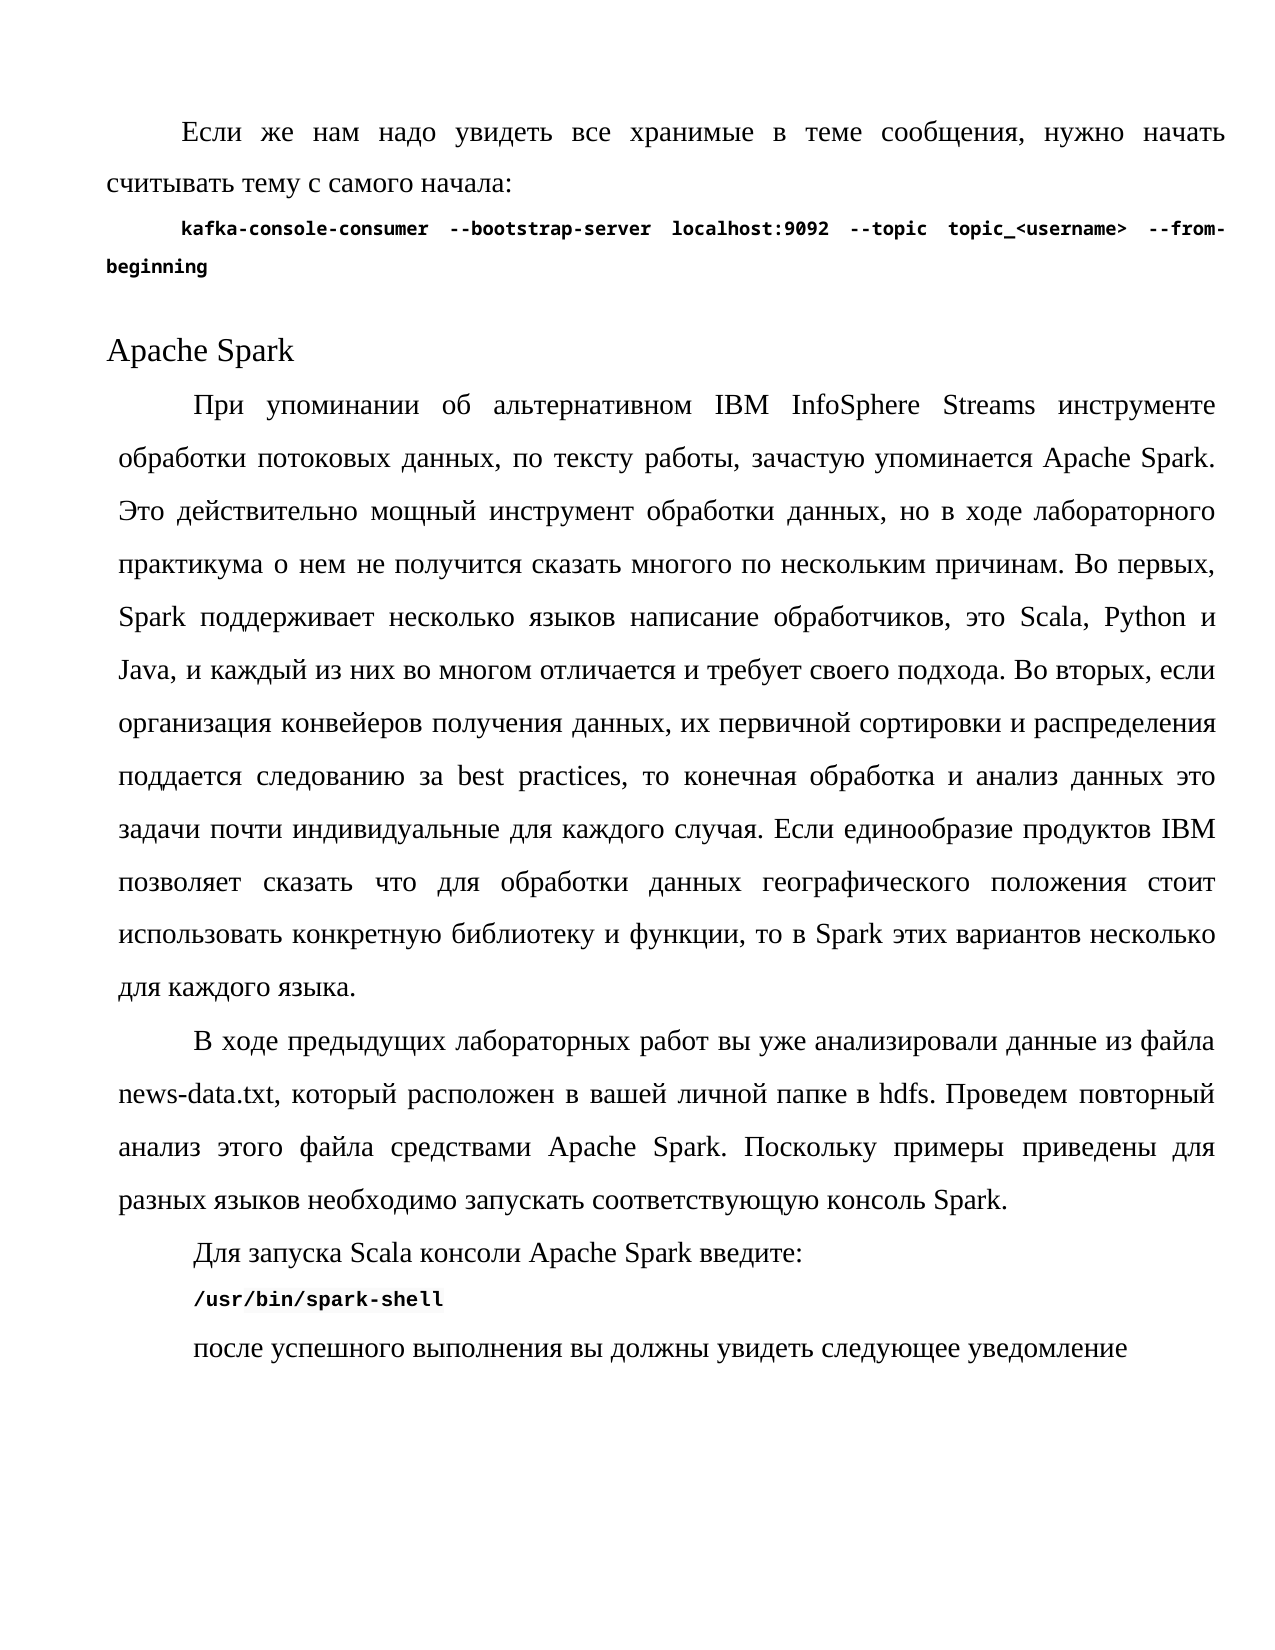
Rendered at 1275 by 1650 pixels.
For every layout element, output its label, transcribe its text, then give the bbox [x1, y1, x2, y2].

text В ходе предыдущих лабораторных работ вы уже анализировали данные из файла news-data.txt, который расположен в вашей личной папке в hdfs. Проведем повторный анализ этого файла средствами Apache Spark. Поскольку примеры приведены для разных языков необходимо запускать соответствующую консоль Spark. [118, 1023, 1215, 1215]
text Если же нам надо увидеть все хранимые в теме сообщения, нужно начать считывать тему с самого начала: [106, 114, 1227, 198]
text При упоминании об альтернативном IBM InfoSphere Streams инструменте обработки потоковых данных, по тексту работы, зачастую упоминается Apache Spark. Это действительно мощный инструмент обработки данных, но в ходе лабораторного практикума о нем не получится сказать многого по нескольким причинам. Во первых, Spark поддерживает несколько языков написание обработчиков, это Scala, Python и Java, и каждый из них во многом отличается и требует своего подхода. Во вторых, если организация конвейеров получения данных, их первичной сортировки и распределения поддается следованию за best practices, то конечная обработка и анализ данных это задачи почти индивидуальные для каждого случая. Если единообразие продуктов IBM позволяет сказать что для обработки данных географического положения стоит использовать конкретную библиотеку и функции, то в Spark этих вариантов несколько для каждого языка. [118, 387, 1216, 1003]
subtitle Apache Spark [106, 330, 1227, 368]
text после успешного выполнения вы должны увидеть следующее уведомление [193, 1330, 1227, 1363]
text /usr/bin/spark-shell [193, 1289, 1227, 1313]
text Для запуска Scala консоли Apache Spark введите: [193, 1236, 1227, 1269]
text kafka-console-consumer --bootstrap-server localhost:9092 --topic topic_<username> --from-beginning [106, 215, 1227, 279]
